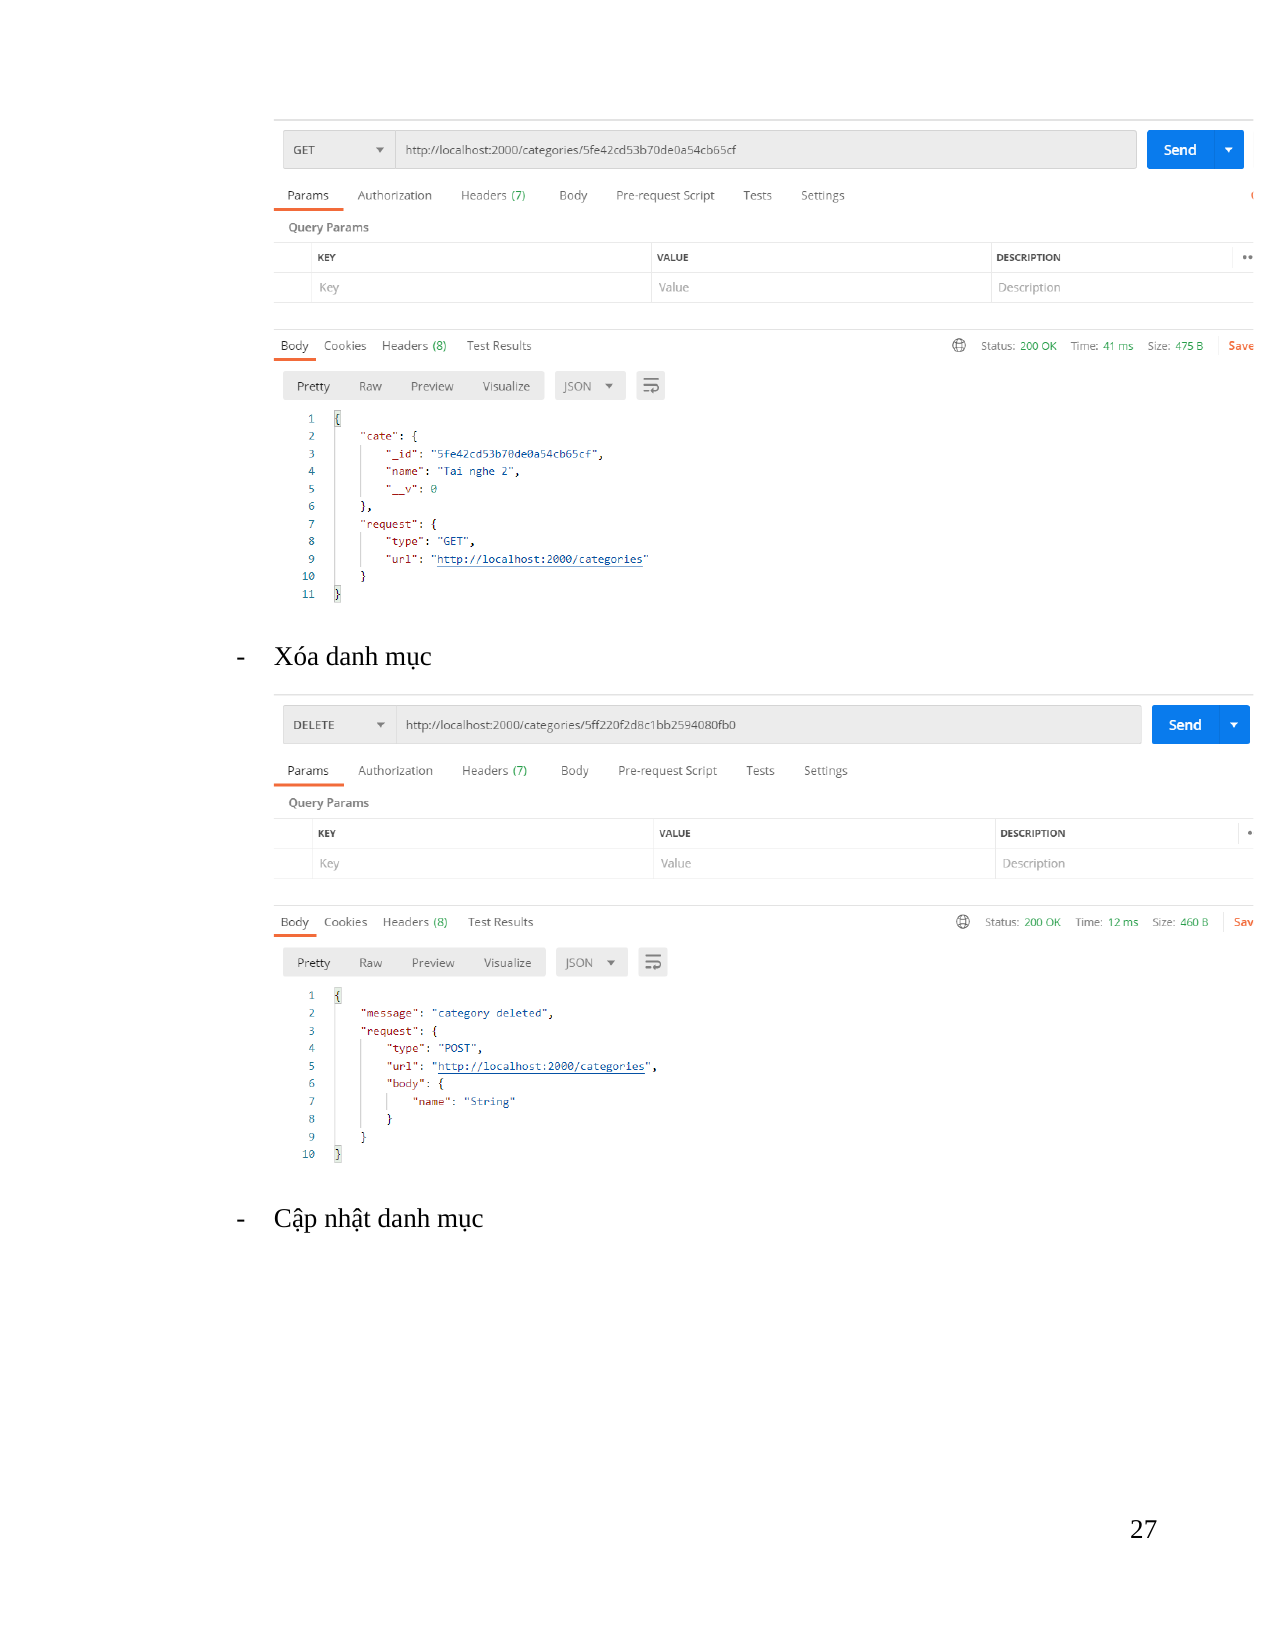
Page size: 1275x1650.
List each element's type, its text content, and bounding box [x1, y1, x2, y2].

list Xóa danh mục [236, 641, 1157, 672]
picture [273, 118, 1254, 620]
list Cập nhật danh mục [236, 1202, 1157, 1233]
picture [273, 692, 1254, 1181]
